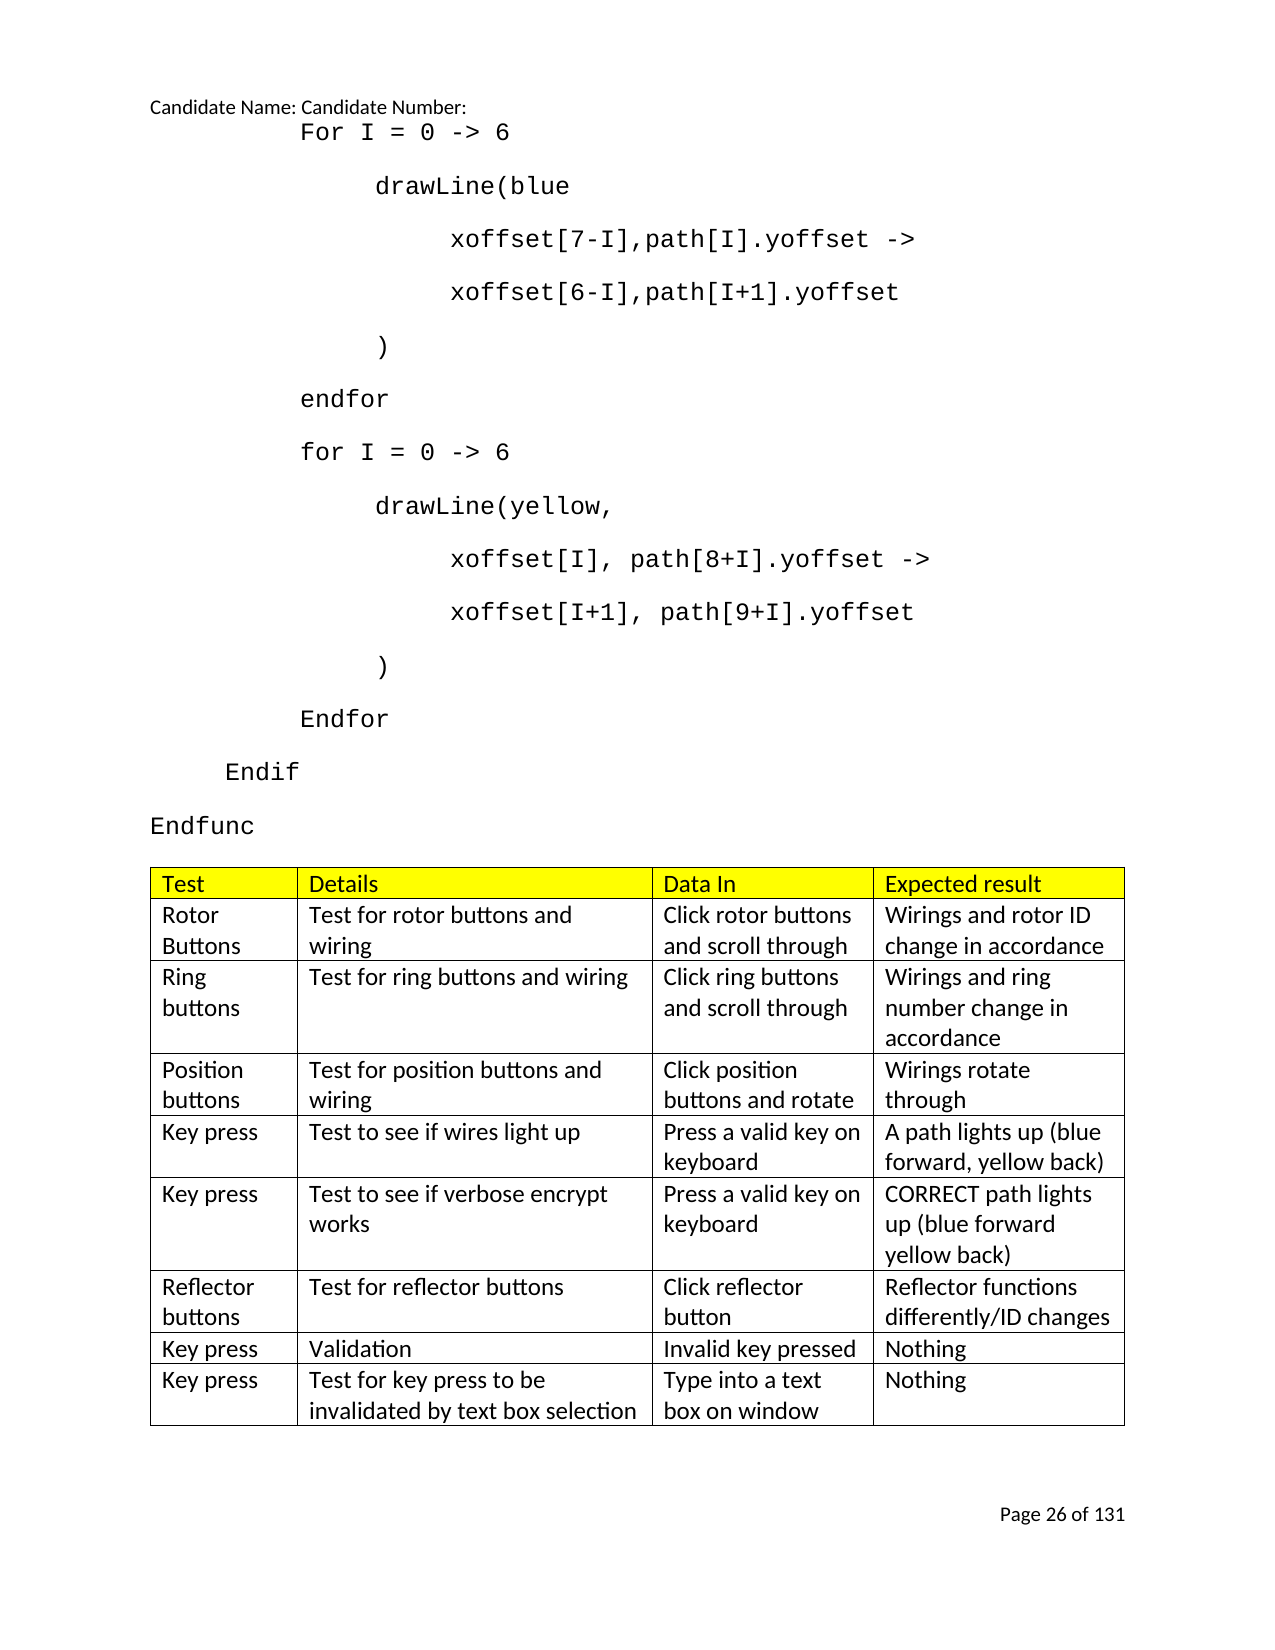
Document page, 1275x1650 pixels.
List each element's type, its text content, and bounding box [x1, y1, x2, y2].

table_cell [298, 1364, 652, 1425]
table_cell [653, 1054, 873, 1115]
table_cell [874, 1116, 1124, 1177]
text xoffset[I], path[8+I].yoffset -> [150, 547, 1125, 575]
text Endif [150, 760, 1125, 788]
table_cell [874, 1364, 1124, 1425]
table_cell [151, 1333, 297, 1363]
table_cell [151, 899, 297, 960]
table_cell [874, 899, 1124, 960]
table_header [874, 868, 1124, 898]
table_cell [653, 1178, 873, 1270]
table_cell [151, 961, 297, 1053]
text xoffset[I+1], path[9+I].yoffset [150, 600, 1125, 628]
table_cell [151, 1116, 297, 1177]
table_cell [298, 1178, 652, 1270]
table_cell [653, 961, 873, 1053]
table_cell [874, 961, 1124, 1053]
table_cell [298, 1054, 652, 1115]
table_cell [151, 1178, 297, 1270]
text xoffset[6-I],path[I+1].yoffset [150, 280, 1125, 308]
text drawLine(yellow, [150, 493, 1125, 522]
text Endfor [150, 707, 1125, 735]
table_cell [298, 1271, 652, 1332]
text drawLine(blue [150, 173, 1125, 202]
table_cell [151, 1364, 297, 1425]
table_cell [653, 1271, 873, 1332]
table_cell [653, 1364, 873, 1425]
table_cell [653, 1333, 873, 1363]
text ) [150, 653, 1125, 682]
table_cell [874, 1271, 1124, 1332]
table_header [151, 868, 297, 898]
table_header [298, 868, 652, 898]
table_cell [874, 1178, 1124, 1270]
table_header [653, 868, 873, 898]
text Endfunc [150, 813, 1125, 842]
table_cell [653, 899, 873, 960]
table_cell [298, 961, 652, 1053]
text endfor [150, 387, 1125, 415]
text xoffset[7-I],path[I].yoffset -> [375, 227, 1125, 255]
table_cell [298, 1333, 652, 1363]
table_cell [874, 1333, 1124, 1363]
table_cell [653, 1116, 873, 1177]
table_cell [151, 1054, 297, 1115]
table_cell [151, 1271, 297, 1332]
text ) [300, 333, 1125, 362]
text for I = 0 -> 6 [150, 440, 1125, 468]
text For I = 0 -> 6 [150, 120, 1125, 148]
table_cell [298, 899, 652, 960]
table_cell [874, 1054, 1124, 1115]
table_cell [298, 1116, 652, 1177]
